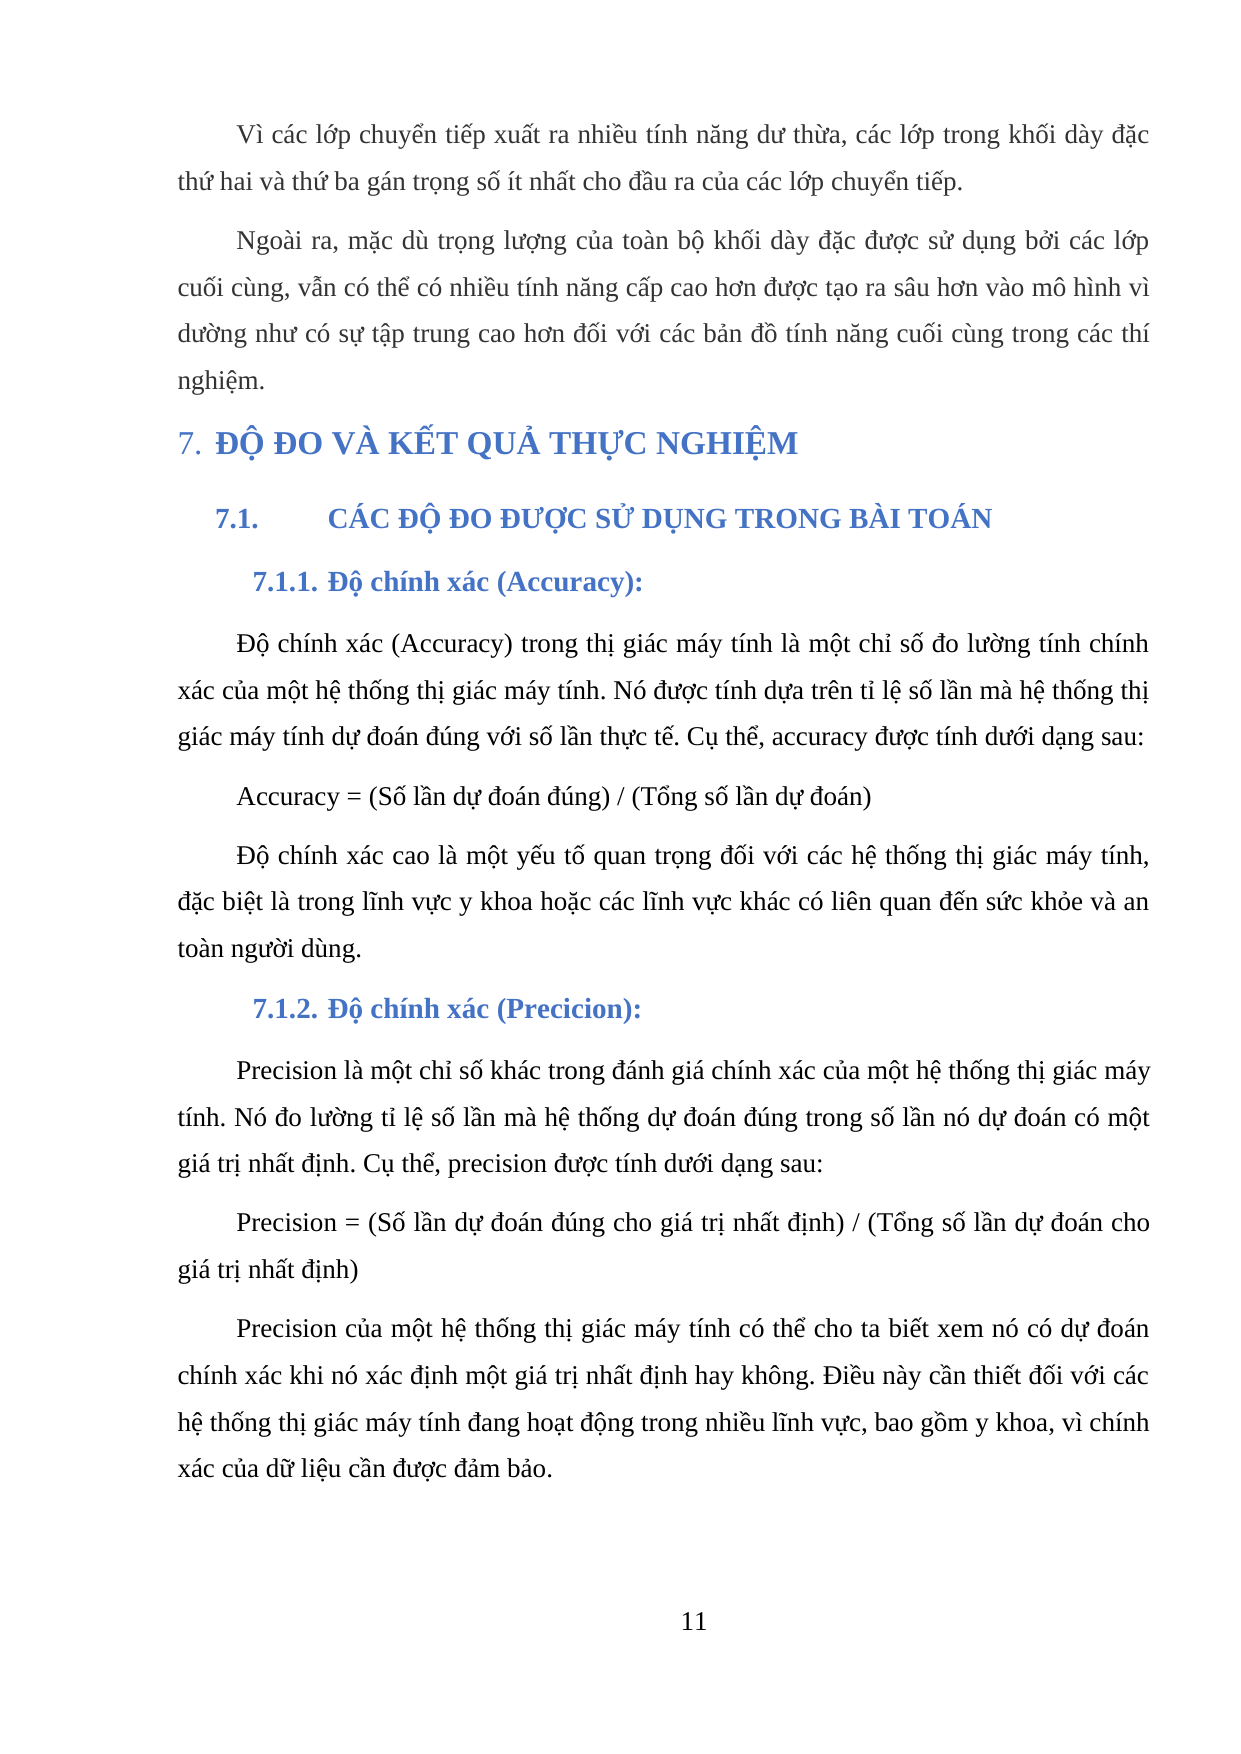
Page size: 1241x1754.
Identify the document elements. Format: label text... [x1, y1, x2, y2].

text Precision là một chỉ số khác trong đánh giá chính xác của một hệ thống thị giác máy tính. Nó đo lường tỉ lệ số lần mà hệ thống dự đoán đúng trong số lần nó dự đoán có một giá trị nhất định. Cụ thể, precision được tính dưới dạng sau: [177, 1054, 1152, 1178]
text Precision = (Số lần dự đoán đúng cho giá trị nhất định) / (Tổng số lần dự đoán cho giá trị nhất định) [177, 1207, 1152, 1284]
text Vì các lớp chuyển tiếp xuất ra nhiều tính năng dư thừa, các lớp trong khối dày đặc thứ hai và thứ ba gán trọng số ít nhất cho đầu ra của các lớp chuyển tiếp. [177, 118, 1152, 196]
text Độ chính xác cao là một yếu tố quan trọng đối với các hệ thống thị giác máy tính, đặc biệt là trong lĩnh vực y khoa hoặc các lĩnh vực khác có liên quan đến sức khỏe và an toàn người dùng. [177, 839, 1152, 963]
text Độ chính xác (Accuracy) trong thị giác máy tính là một chỉ số đo lường tính chính xác của một hệ thống thị giác máy tính. Nó được tính dựa trên tỉ lệ số lần mà hệ thống thị giác máy tính dự đoán đúng với số lần thực tế. Cụ thể, accuracy được tính dưới dạng sau: [177, 627, 1152, 752]
subtitle Độ chính xác (Accuracy): [252, 564, 1152, 598]
text Accuracy = (Số lần dự đoán đúng) / (Tổng số lần dự đoán) [177, 779, 1152, 811]
subtitle Độ chính xác (Precicion): [252, 991, 1152, 1025]
text Precision của một hệ thống thị giác máy tính có thể cho ta biết xem nó có dự đoán chính xác khi nó xác định một giá trị nhất định hay không. Điều này cần thiết đối với các hệ thống thị giác máy tính đang hoạt động trong nhiều lĩnh vực, bao gồm y khoa, vì chính xác của dữ liệu cần được đảm bảo. [177, 1312, 1152, 1483]
subtitle CÁC ĐỘ ĐO ĐƯỢC SỬ DỤNG TRONG BÀI TOÁN [215, 501, 1152, 535]
text Ngoài ra, mặc dù trọng lượng của toàn bộ khối dày đặc được sử dụng bởi các lớp cuối cùng, vẫn có thể có nhiều tính năng cấp cao hơn được tạo ra sâu hơn vào mô hình vì dường như có sự tập trung cao hơn đối với các bản đồ tính năng cuối cùng trong các thí nghiệm. [177, 224, 1152, 395]
subtitle ĐỘ ĐO VÀ KẾT QUẢ THỰC NGHIỆM [177, 423, 1152, 461]
